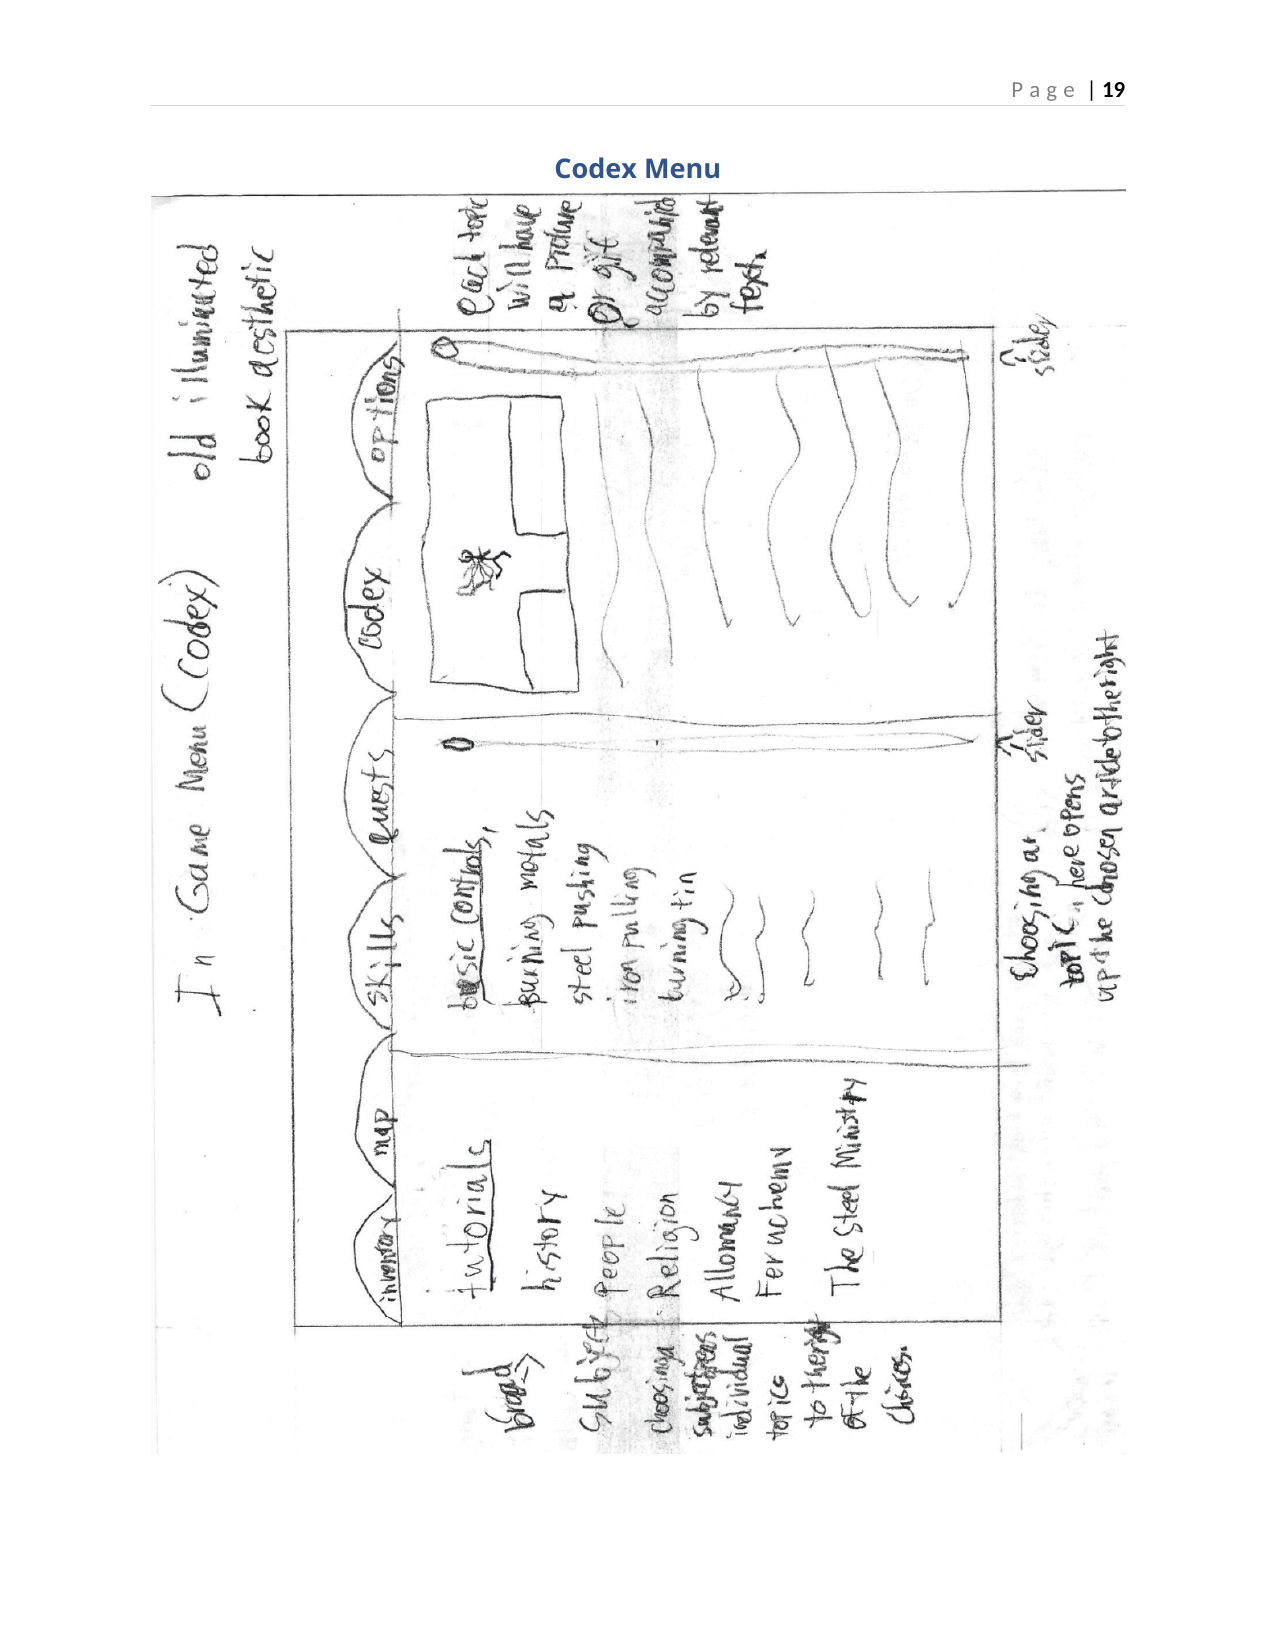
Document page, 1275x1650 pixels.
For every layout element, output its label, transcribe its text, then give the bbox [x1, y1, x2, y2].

picture [152, 190, 1126, 1454]
